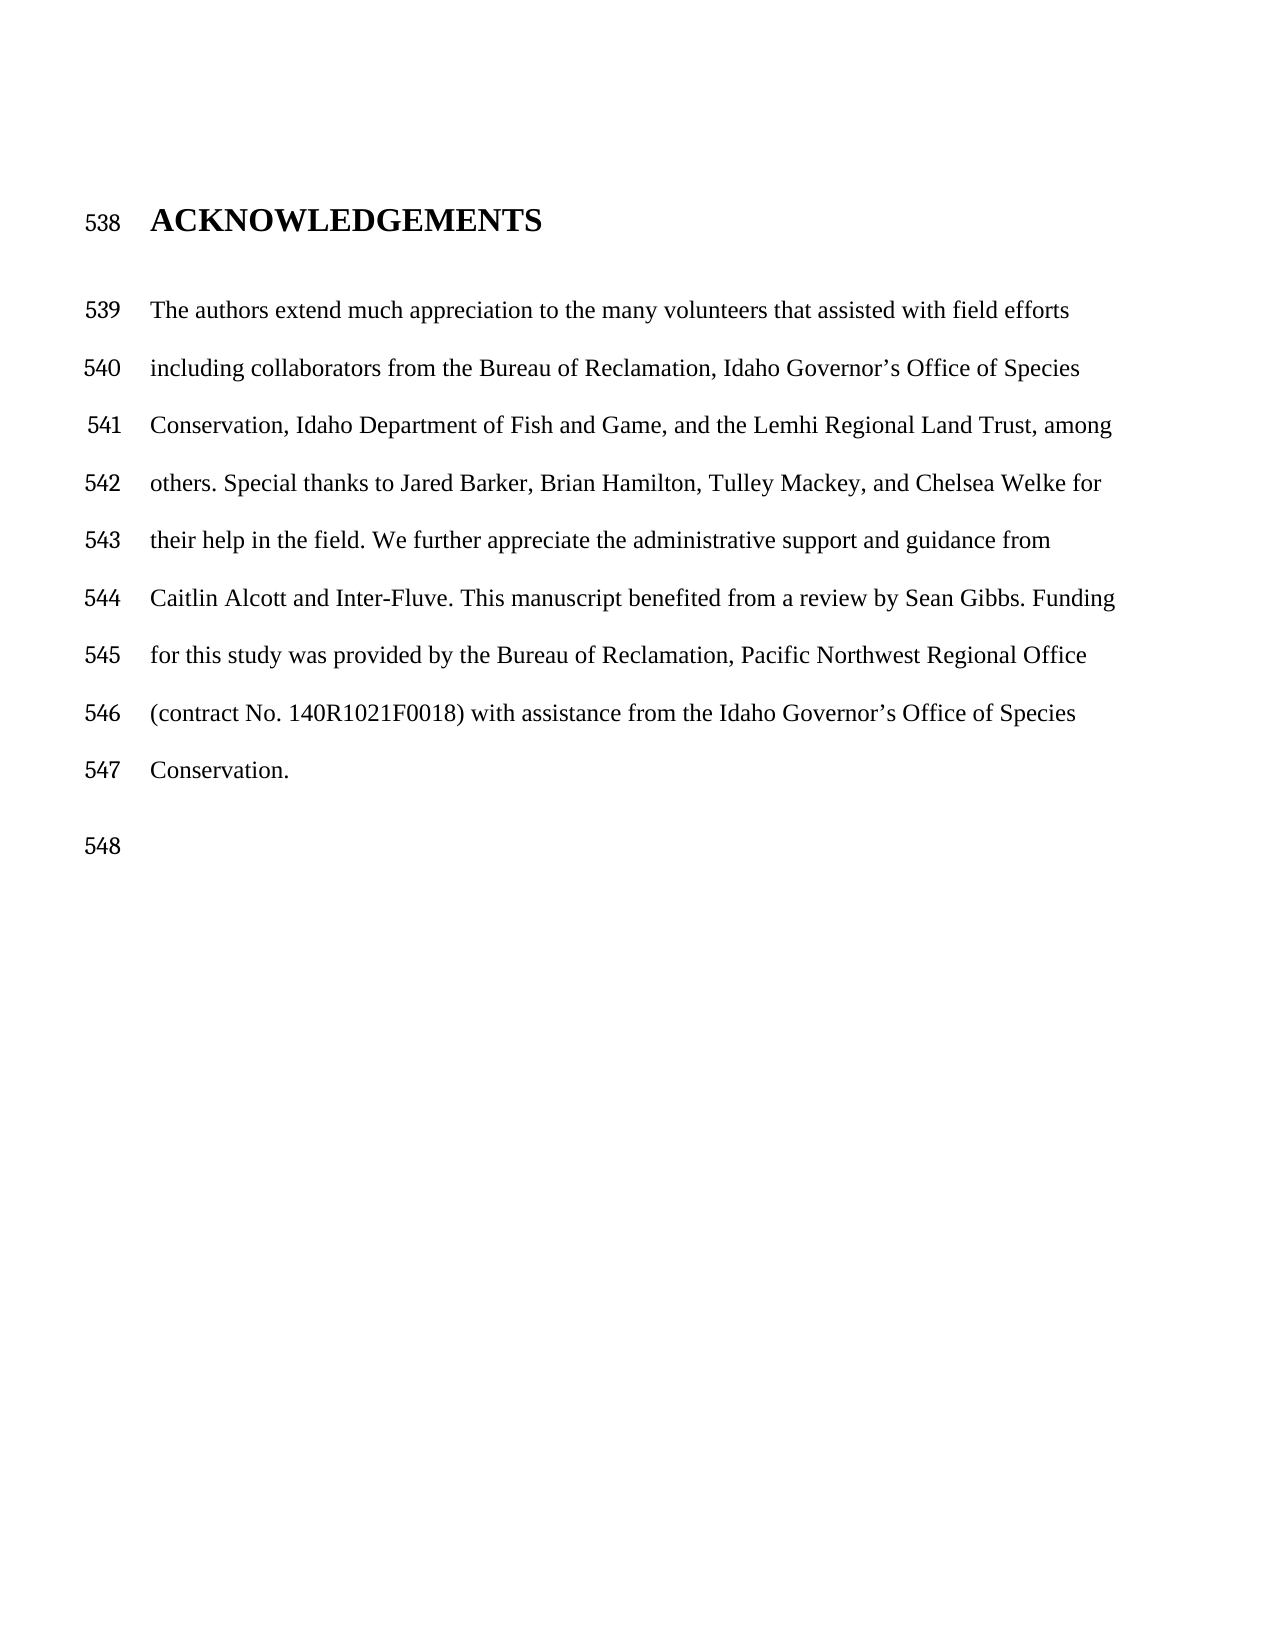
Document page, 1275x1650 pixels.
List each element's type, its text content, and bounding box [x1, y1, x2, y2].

subtitle Acknowledgements [150, 200, 1125, 238]
text The authors extend much appreciation to the many volunteers that assisted with field efforts including collaborators from the Bureau of Reclamation, Idaho Governor’s Office of Species Conservation, Idaho Department of Fish and Game, and the Lemhi Regional Land Trust, among others. Special thanks to Jared Barker, Brian Hamilton, Tulley Mackey, and Chelsea Welke for their help in the field. We further appreciate the administrative support and guidance from Caitlin Alcott and Inter-Fluve. This manuscript benefited from a review by Sean Gibbs. Funding for this study was provided by the Bureau of Reclamation, Pacific Northwest Regional Office (contract No. 140R1021F0018) with assistance from the Idaho Governor’s Office of Species Conservation. [150, 295, 1125, 784]
